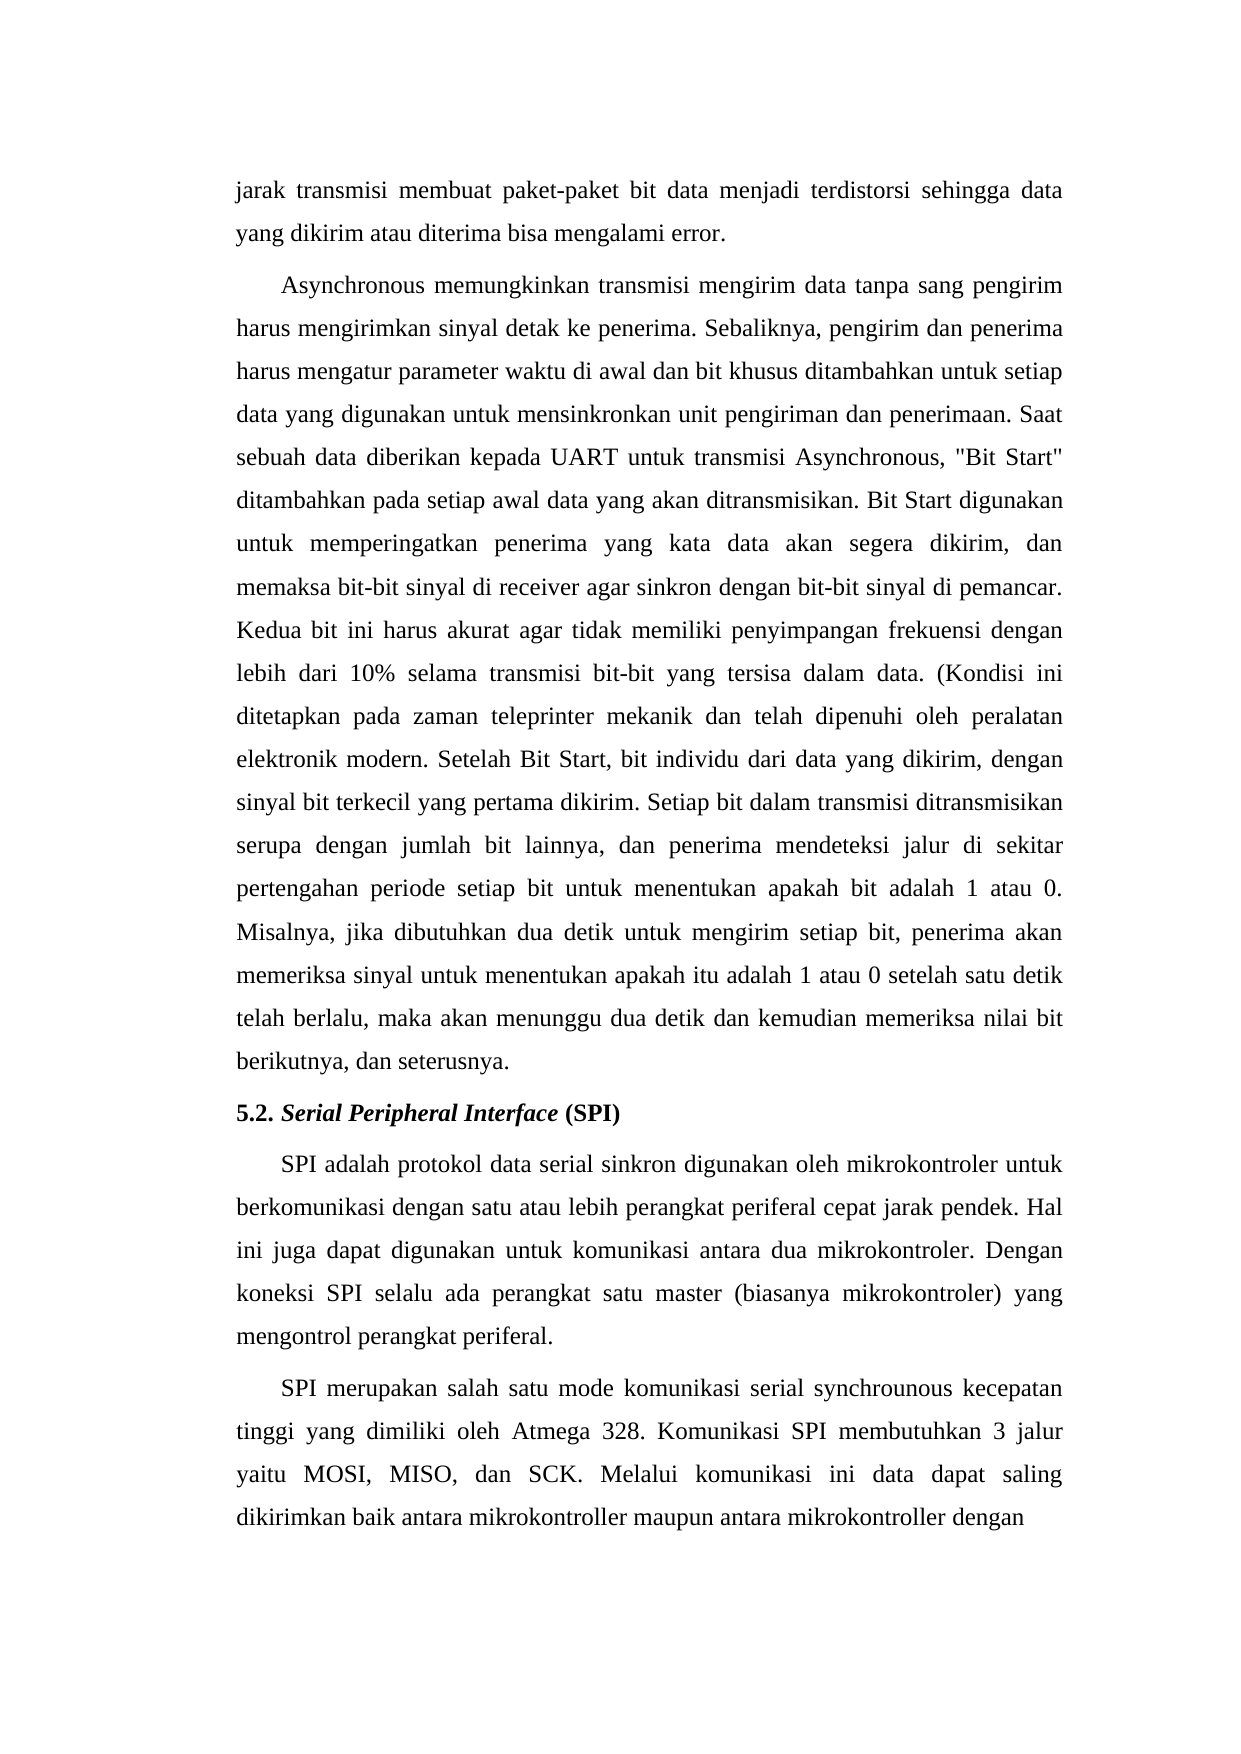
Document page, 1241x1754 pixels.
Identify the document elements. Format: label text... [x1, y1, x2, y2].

text SPI adalah protokol data serial sinkron digunakan oleh mikrokontroler untuk berkomunikasi dengan satu atau lebih perangkat periferal cepat jarak pendek. Hal ini juga dapat digunakan untuk komunikasi antara dua mikrokontroler. Dengan koneksi SPI selalu ada perangkat satu master (biasanya mikrokontroler) yang mengontrol perangkat periferal. [236, 1149, 1064, 1350]
text jarak transmisi membuat paket-paket bit data menjadi terdistorsi sehingga data yang dikirim atau diterima bisa mengalami error. [235, 175, 1063, 247]
text SPI merupakan salah satu mode komunikasi serial synchrounous kecepatan tinggi yang dimiliki oleh Atmega 328. Komunikasi SPI membutuhkan 3 jalur yaitu MOSI, MISO, dan SCK. Melalui komunikasi ini data dapat saling dikirimkan baik antara mikrokontroller maupun antara mikrokontroller dengan [236, 1373, 1063, 1531]
text Asynchronous memungkinkan transmisi mengirim data tanpa sang pengirim harus mengirimkan sinyal detak ke penerima. Sebaliknya, pengirim dan penerima harus mengatur parameter waktu di awal dan bit khusus ditambahkan untuk setiap data yang digunakan untuk mensinkronkan unit pengiriman dan penerimaan. Saat sebuah data diberikan kepada UART untuk transmisi Asynchronous, "Bit Start" ditambahkan pada setiap awal data yang akan ditransmisikan. Bit Start digunakan untuk memperingatkan penerima yang kata data akan segera dikirim, dan memaksa bit-bit sinyal di receiver agar sinkron dengan bit-bit sinyal di pemancar. Kedua bit ini harus akurat agar tidak memiliki penyimpangan frekuensi dengan lebih dari 10% selama transmisi bit-bit yang tersisa dalam data. (Kondisi ini ditetapkan pada zaman teleprinter mekanik dan telah dipenuhi oleh peralatan elektronik modern. Setelah Bit Start, bit individu dari data yang dikirim, dengan sinyal bit terkecil yang pertama dikirim. Setiap bit dalam transmisi ditransmisikan serupa dengan jumlah bit lainnya, dan penerima mendeteksi jalur di sekitar pertengahan periode setiap bit untuk menentukan apakah bit adalah 1 atau 0. Misalnya, jika dibutuhkan dua detik untuk mengirim setiap bit, penerima akan memeriksa sinyal untuk menentukan apakah itu adalah 1 atau 0 setelah satu detik telah berlalu, maka akan menunggu dua detik dan kemudian memeriksa nilai bit berikutnya, dan seterusnya. [236, 270, 1064, 1075]
subtitle Serial Peripheral Interface (SPI) [236, 1098, 1113, 1126]
